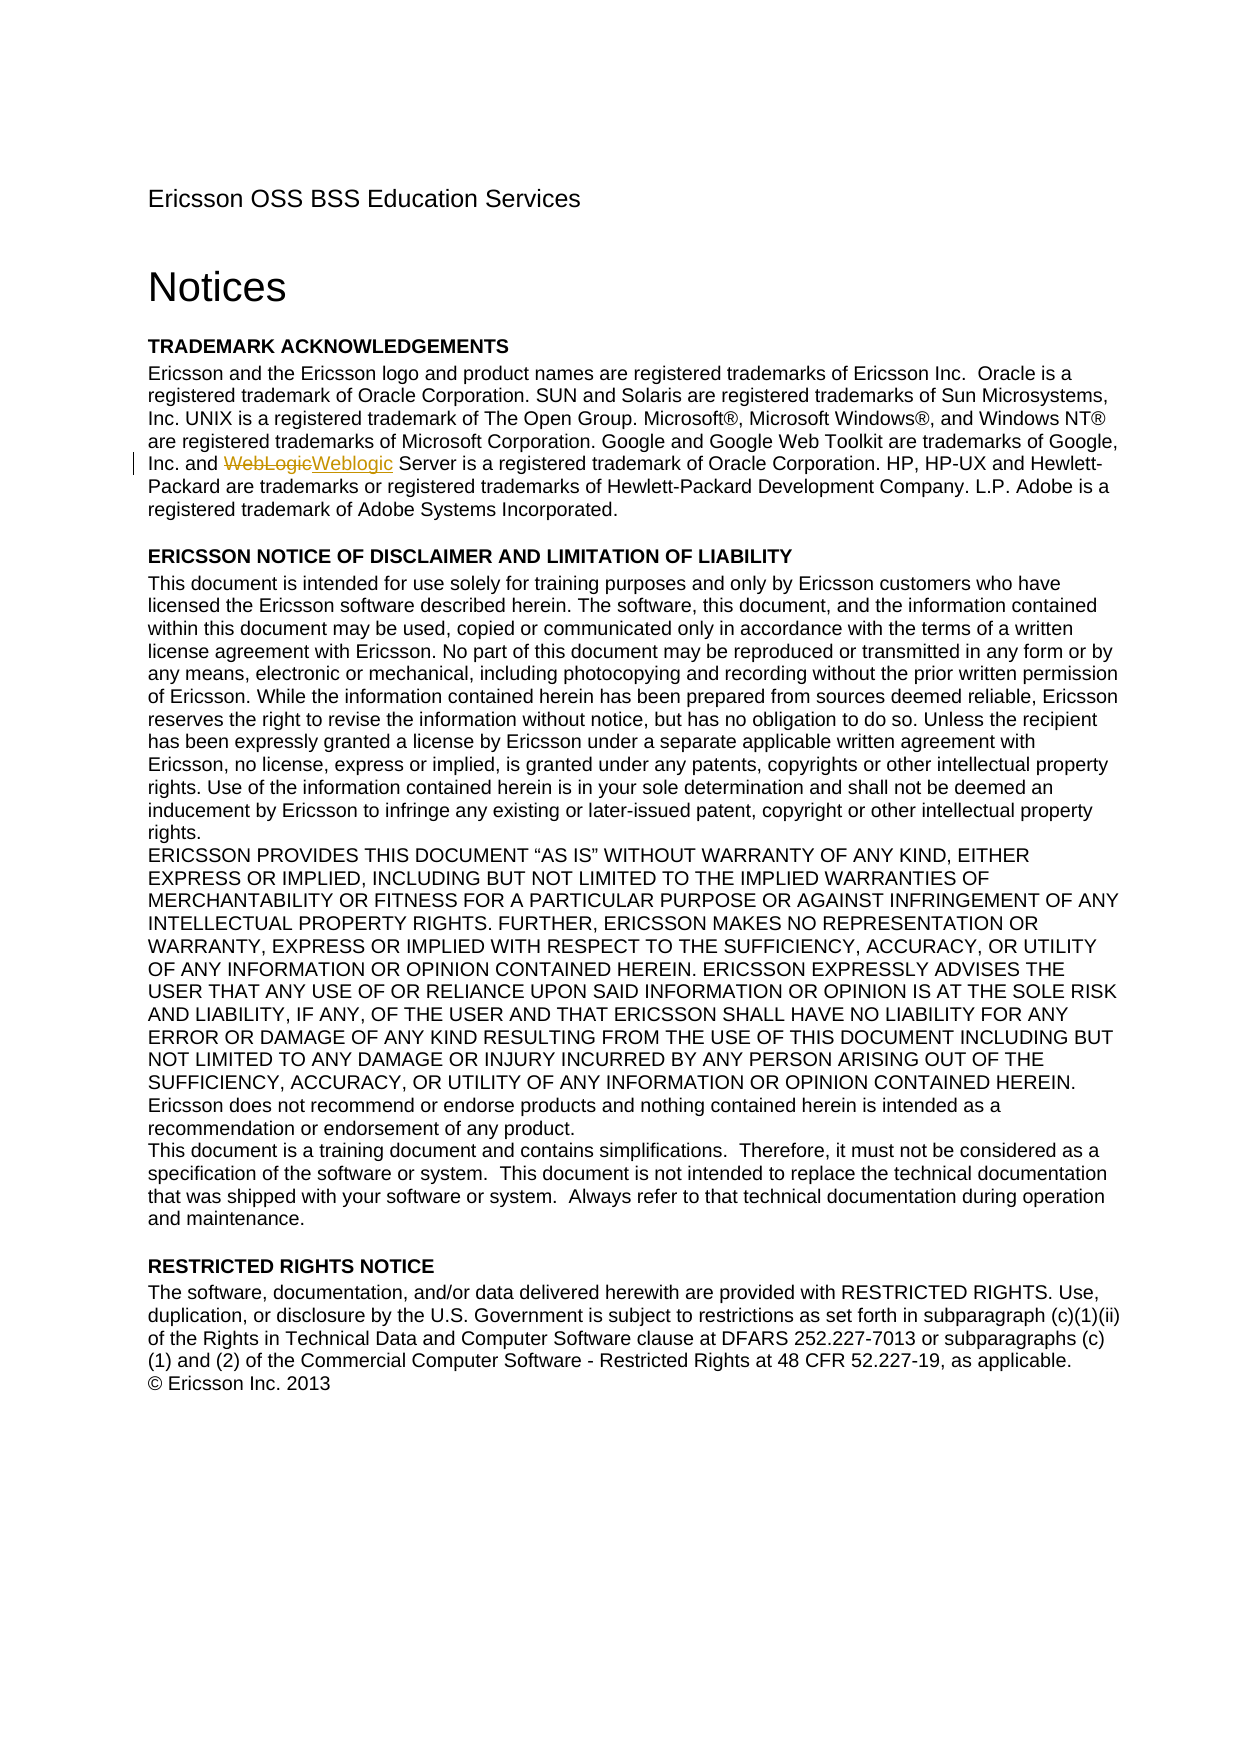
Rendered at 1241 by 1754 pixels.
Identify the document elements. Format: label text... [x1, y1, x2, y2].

text Ericsson OSS BSS Education Services [148, 184, 1122, 212]
text This document is a training document and contains simplifications. Therefore, it must not be considered as a specification of the software or system. This document is not intended to replace the technical documentation that was shipped with your software or system. Always refer to that technical documentation during operation and maintenance. [148, 1139, 1122, 1230]
text Ericsson notice of disclaimer and limitation of liability [148, 545, 1122, 568]
text The software, documentation, and/or data delivered herewith are provided with RESTRICTED RIGHTS. Use, duplication, or disclosure by the U.S. Government is subject to restrictions as set forth in subparagraph (c)(1)(ii) of the Rights in Technical Data and Computer Software clause at DFARS 252.227-7013 or subparagraphs (c)(1) and (2) of the Commercial Computer Software - Restricted Rights at 48 CFR 52.227-19, as applicable. [148, 1281, 1122, 1372]
text Restricted rights notice [148, 1255, 1122, 1278]
text © Ericsson Inc. 2013 [148, 1372, 1122, 1394]
text Ericsson does not recommend or endorse products and nothing contained herein is intended as a recommendation or endorsement of any product. [148, 1094, 1122, 1139]
subtitle Notices [148, 262, 1122, 310]
text ERICSSON PROVIDES THIS DOCUMENT “AS IS” WITHOUT WARRANTY OF ANY KIND, EITHER EXPRESS OR IMPLIED, INCLUDING BUT NOT LIMITED TO THE IMPLIED WARRANTIES OF MERCHANTABILITY OR FITNESS FOR A PARTICULAR PURPOSE OR AGAINST INFRINGEMENT OF ANY INTELLECTUAL PROPERTY RIGHTS. FURTHER, ERICSSON MAKES NO REPRESENTATION OR WARRANTY, EXPRESS OR IMPLIED WITH RESPECT TO THE SUFFICIENCY, ACCURACY, OR UTILITY OF ANY INFORMATION OR OPINION CONTAINED HEREIN. ERICSSON EXPRESSLY ADVISES THE USER THAT ANY USE OF OR RELIANCE UPON SAID INFORMATION OR OPINION IS AT THE SOLE RISK AND LIABILITY, IF ANY, OF THE USER AND THAT ERICSSON SHALL HAVE NO LIABILITY FOR ANY ERROR OR DAMAGE OF ANY KIND RESULTING FROM THE USE OF THIS DOCUMENT INCLUDING BUT NOT LIMITED TO ANY DAMAGE OR INJURY INCURRED BY ANY PERSON ARISING OUT OF THE SUFFICIENCY, ACCURACY, OR UTILITY OF ANY INFORMATION OR OPINION CONTAINED HEREIN. [148, 844, 1122, 1094]
text This document is intended for use solely for training purposes and only by Ericsson customers who have licensed the Ericsson software described herein. The software, this document, and the information contained within this document may be used, copied or communicated only in accordance with the terms of a written license agreement with Ericsson. No part of this document may be reproduced or transmitted in any form or by any means, electronic or mechanical, including photocopying and recording without the prior written permission of Ericsson. While the information contained herein has been prepared from sources deemed reliable, Ericsson reserves the right to revise the information without notice, but has no obligation to do so. Unless the recipient has been expressly granted a license by Ericsson under a separate applicable written agreement with Ericsson, no license, express or implied, is granted under any patents, copyrights or other intellectual property rights. Use of the information contained herein is in your sole determination and shall not be deemed an inducement by Ericsson to infringe any existing or later-issued patent, copyright or other intellectual property rights. [148, 571, 1122, 844]
text Trademark Acknowledgements [148, 335, 1122, 358]
text Ericsson and the Ericsson logo and product names are registered trademarks of Ericsson Inc. Oracle is a registered trademark of Oracle Corporation. SUN and Solaris are registered trademarks of Sun Microsystems, Inc. UNIX is a registered trademark of The Open Group. Microsoft®, Microsoft Windows®, and Windows NT® are registered trademarks of Microsoft Corporation. Google and Google Web Toolkit are trademarks of Google, Inc. and Server is a registered trademark of Oracle Corporation. HP, HP-UX and Hewlett-Packard are trademarks or registered trademarks of Hewlett-Packard Development Company. L.P. Adobe is a registered trademark of Adobe Systems Incorporated. [148, 361, 1122, 520]
